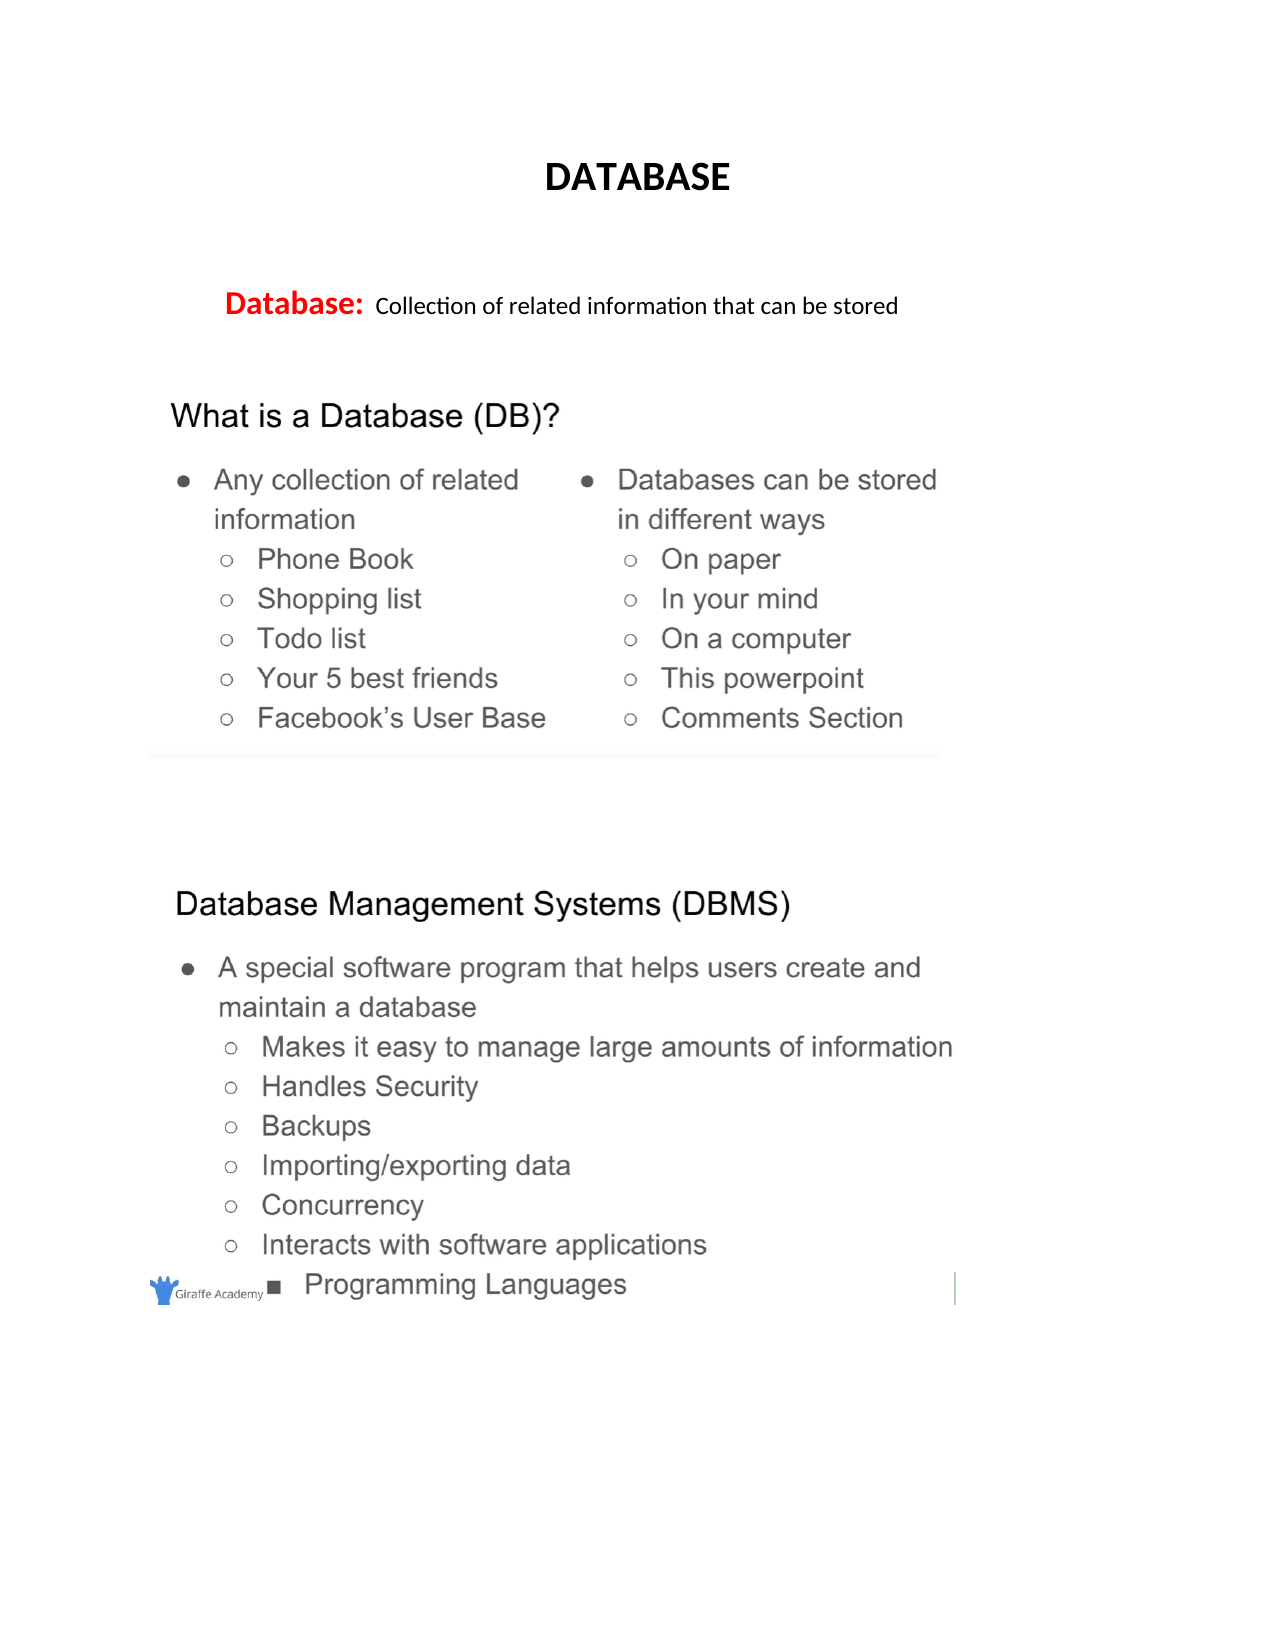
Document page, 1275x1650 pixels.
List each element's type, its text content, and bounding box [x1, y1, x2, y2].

picture [150, 392, 942, 758]
picture [150, 875, 956, 1305]
text Database: Collection of related information that can be stored [150, 282, 1125, 323]
text DATABASE [150, 150, 1125, 201]
